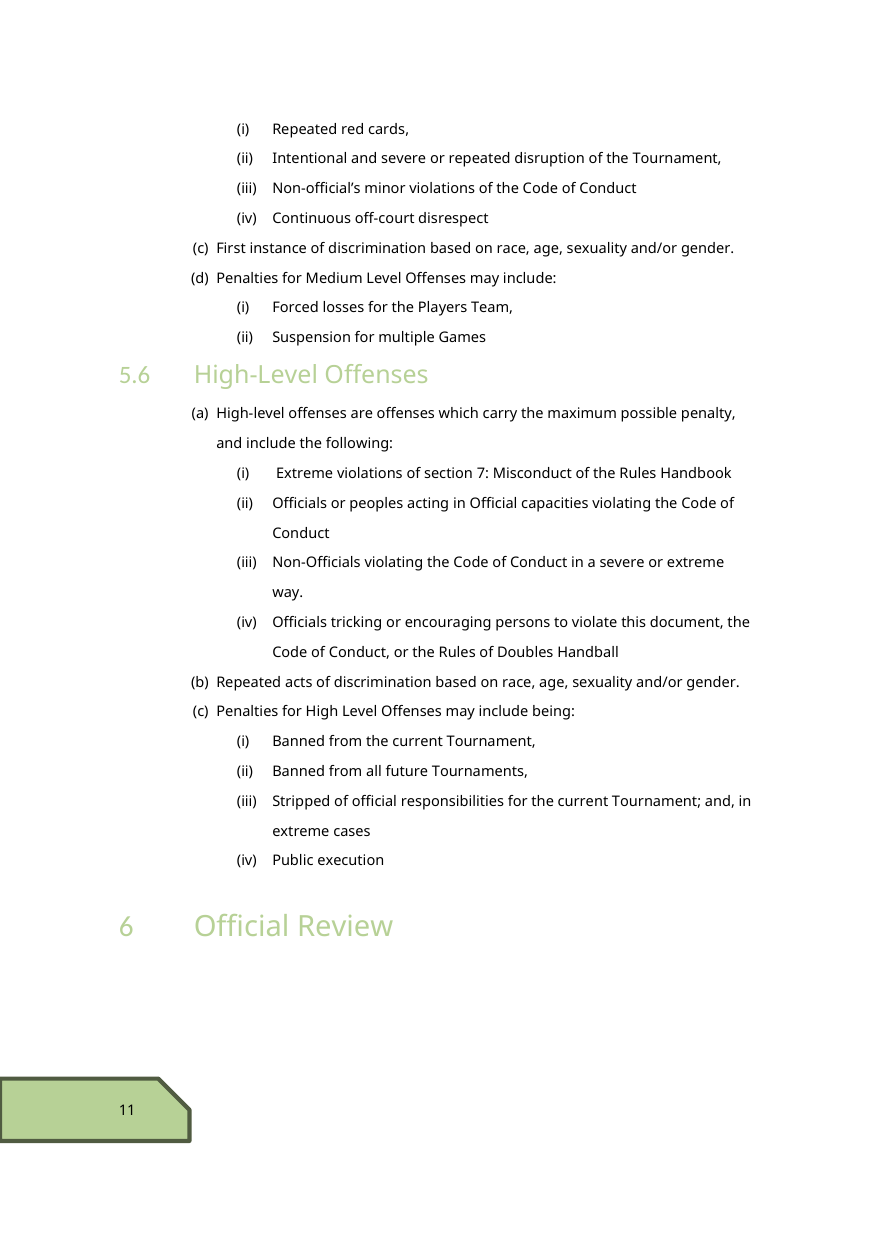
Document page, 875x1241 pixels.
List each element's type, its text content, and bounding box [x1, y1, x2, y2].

list Intentional and severe or repeated disruption of the Tournament, [237, 148, 756, 168]
subtitle High-Level Offenses [118, 357, 756, 391]
list Forced losses for the Players Team, [237, 297, 756, 317]
list Non-official’s minor violations of the Code of Conduct [237, 178, 756, 198]
text Penalties for Medium Level Offenses may include: [208, 267, 756, 287]
list Repeated red cards, [237, 118, 756, 138]
list Extreme violations of section 7: Misconduct of the Rules Handbook [237, 463, 756, 483]
list Officials tricking or encouraging persons to violate this document, the Code of Conduct, or the Rules of Doubles Handball [237, 612, 756, 662]
list Continuous off-court disrespect [237, 208, 756, 228]
text First instance of discrimination based on race, age, sexuality and/or gender. [208, 238, 756, 257]
list Non-Officials violating the Code of Conduct in a severe or extreme way. [237, 552, 756, 602]
list Banned from all future Tournaments, [237, 761, 756, 781]
text Repeated acts of discrimination based on race, age, sexuality and/or gender. [208, 671, 756, 691]
list Officials or peoples acting in Official capacities violating the Code of Conduct [237, 493, 756, 542]
text Penalties for High Level Offenses may include being: [208, 701, 756, 721]
list Stripped of official responsibilities for the current Tournament; and, in extreme cases [237, 791, 756, 840]
subtitle Official Review [118, 905, 756, 945]
list Banned from the current Tournament, [237, 731, 756, 751]
list Public execution [237, 850, 756, 870]
text High-level offenses are offenses which carry the maximum possible penalty, and include the following: [208, 403, 756, 453]
list Suspension for multiple Games [237, 327, 756, 347]
